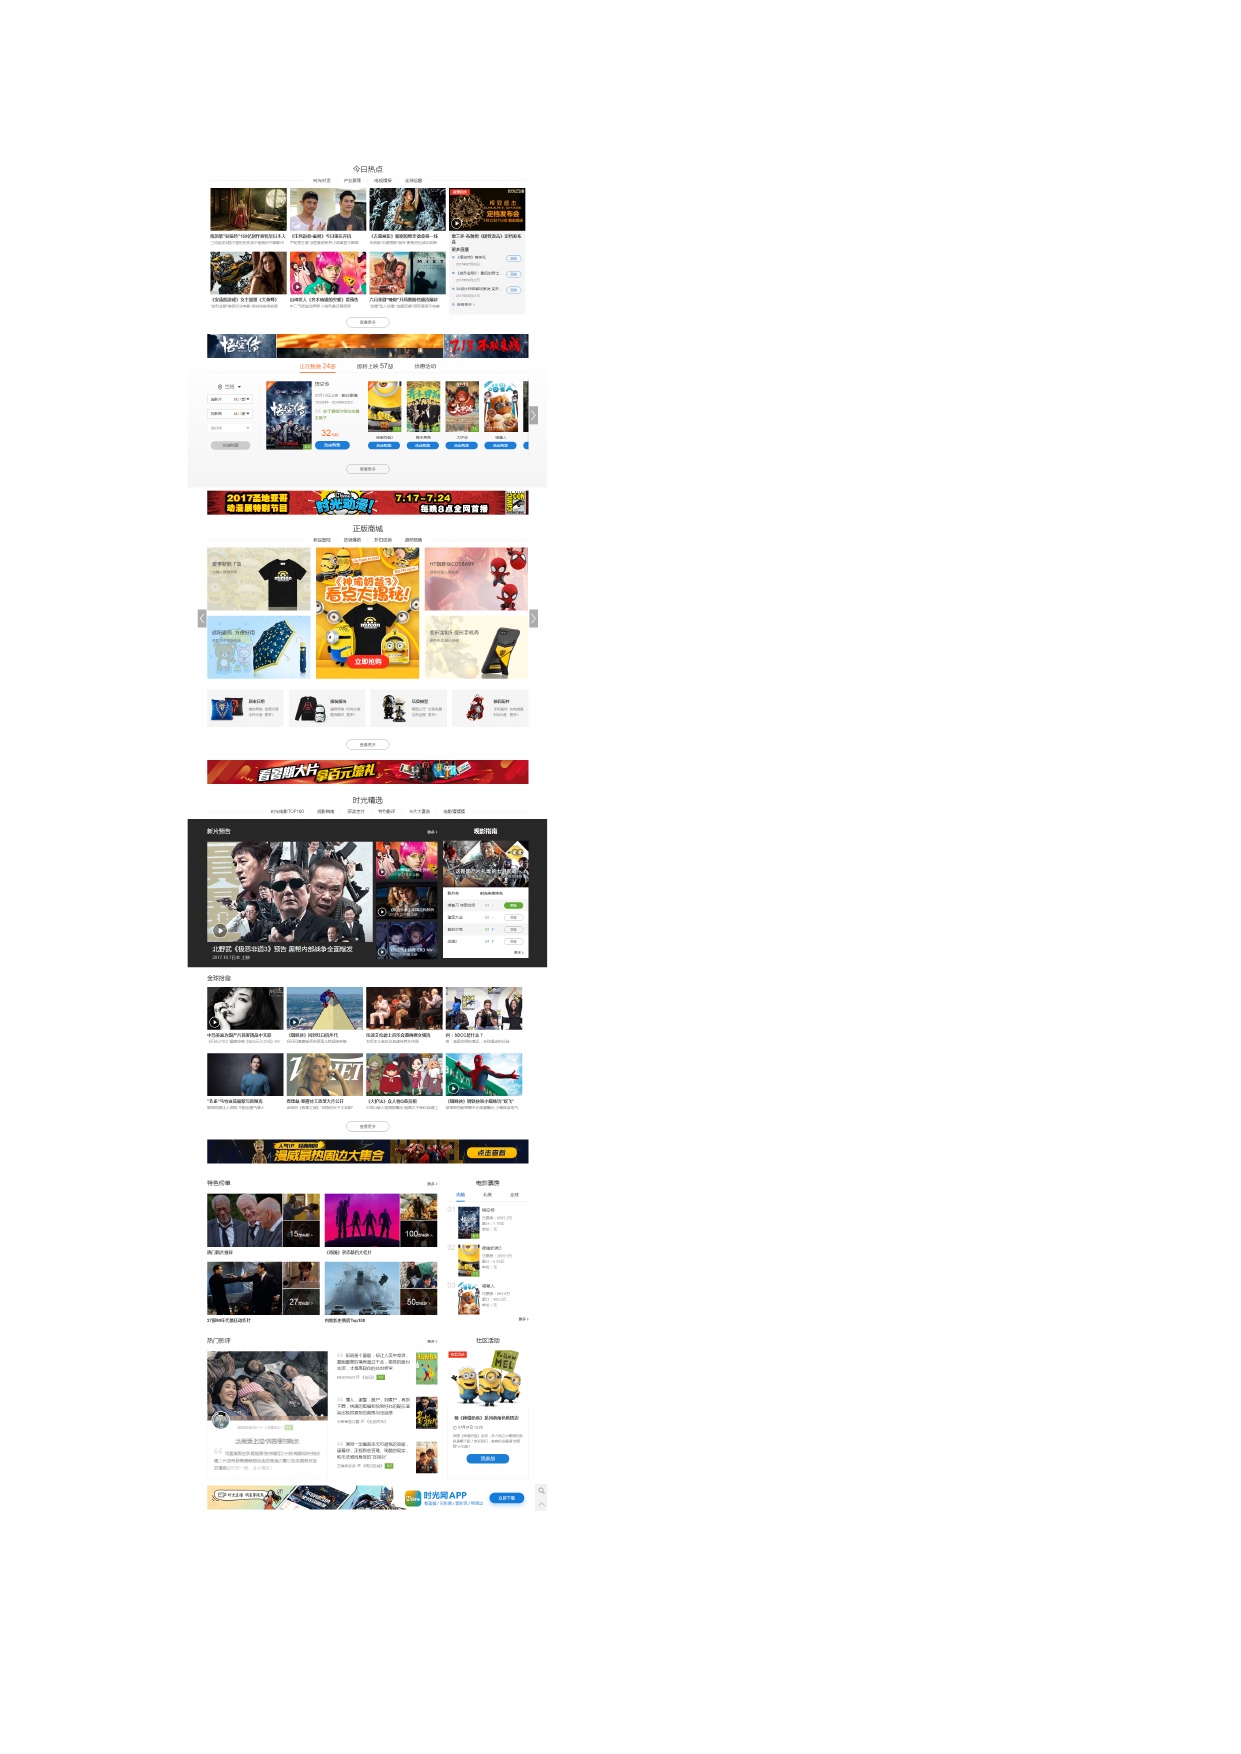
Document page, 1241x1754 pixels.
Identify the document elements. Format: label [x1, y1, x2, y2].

picture [187, 162, 548, 1512]
